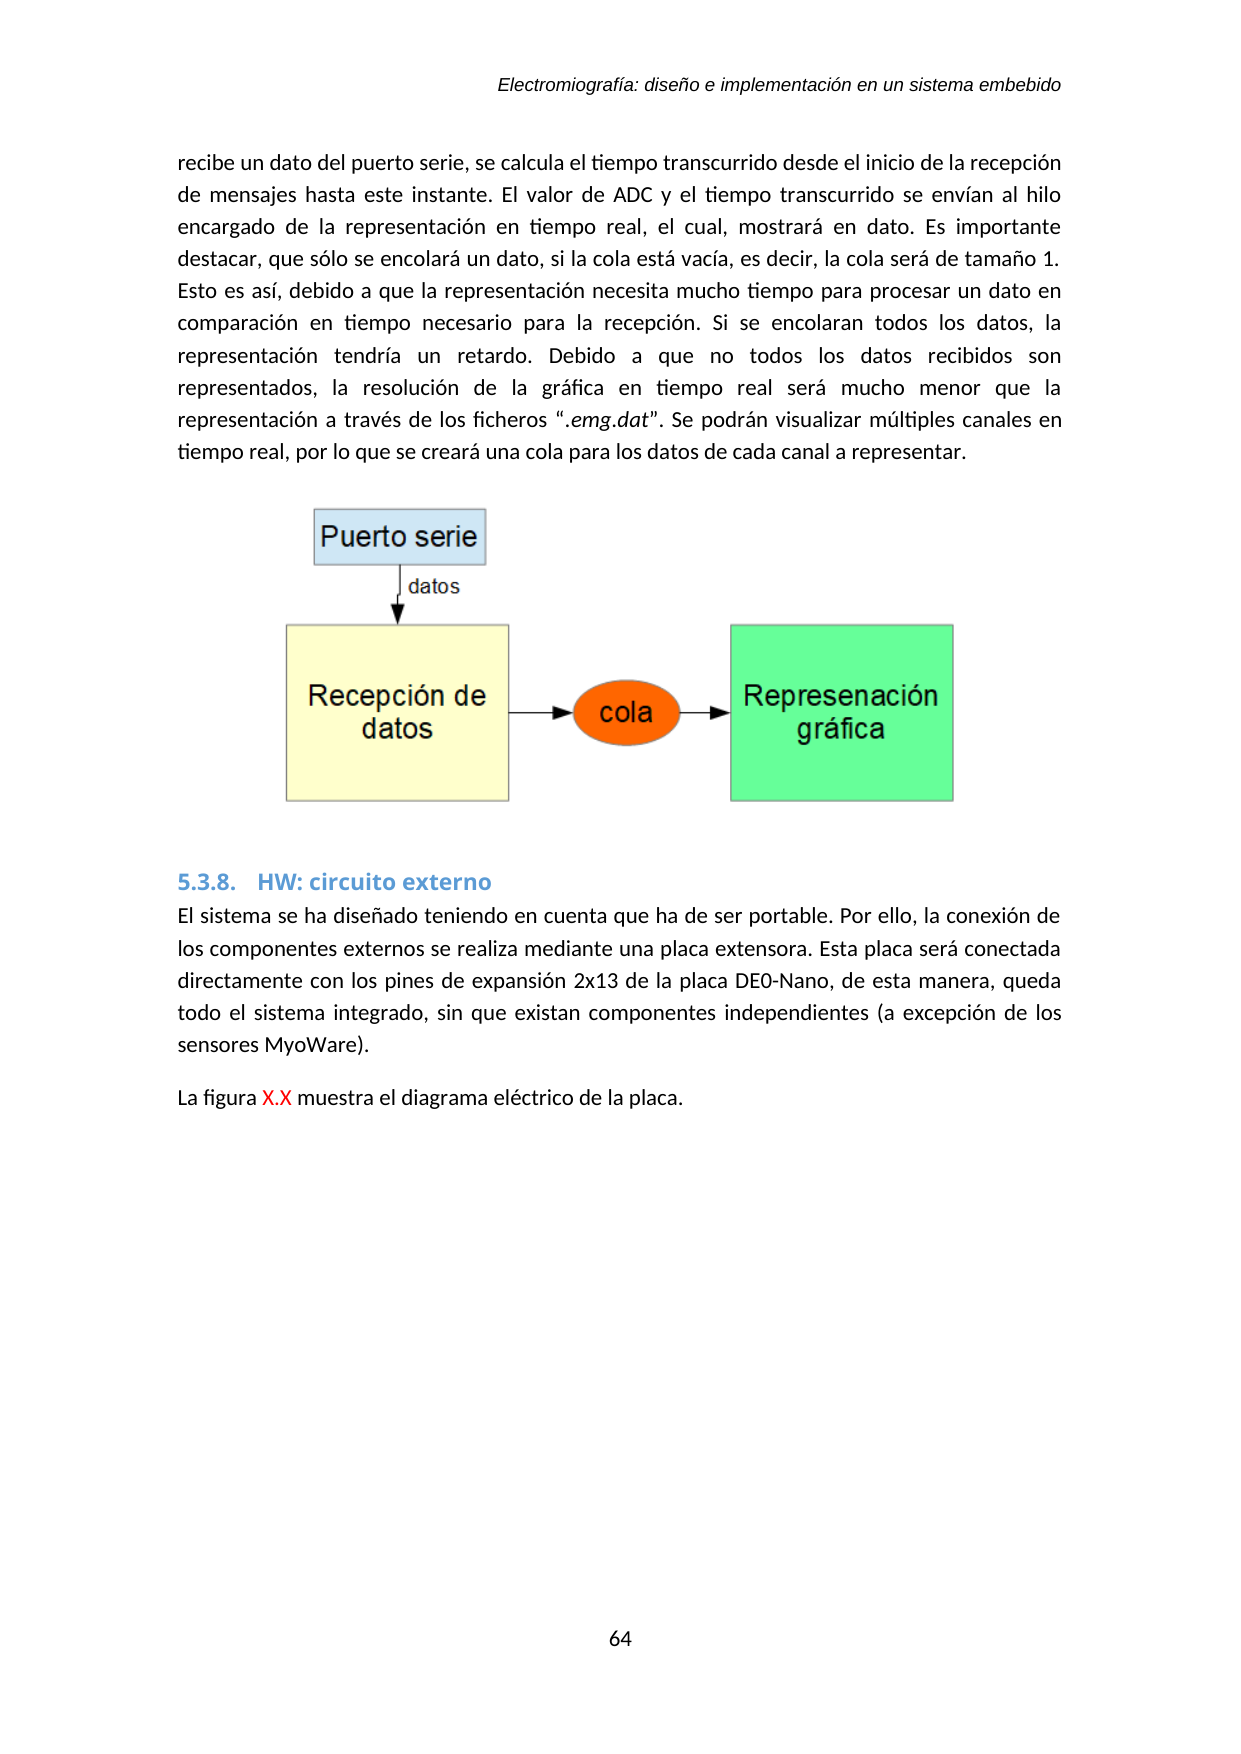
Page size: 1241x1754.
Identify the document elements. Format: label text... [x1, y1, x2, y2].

subtitle HW: circuito externo [177, 866, 1063, 897]
picture [262, 490, 979, 841]
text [177, 148, 1063, 465]
text La figura X.X muestra el diagrama eléctrico de la placa. [177, 1083, 1063, 1111]
text El sistema se ha diseñado teniendo en cuenta que ha de ser portable. Por ello, la conexión de los componentes externos se realiza mediante una placa extensora. Esta placa será conectada directamente con los pines de expansión 2x13 de la placa DE0-Nano, de esta manera, queda todo el sistema integrado, sin que existan componentes independientes (a excepción de los sensores MyoWare). [177, 902, 1063, 1058]
